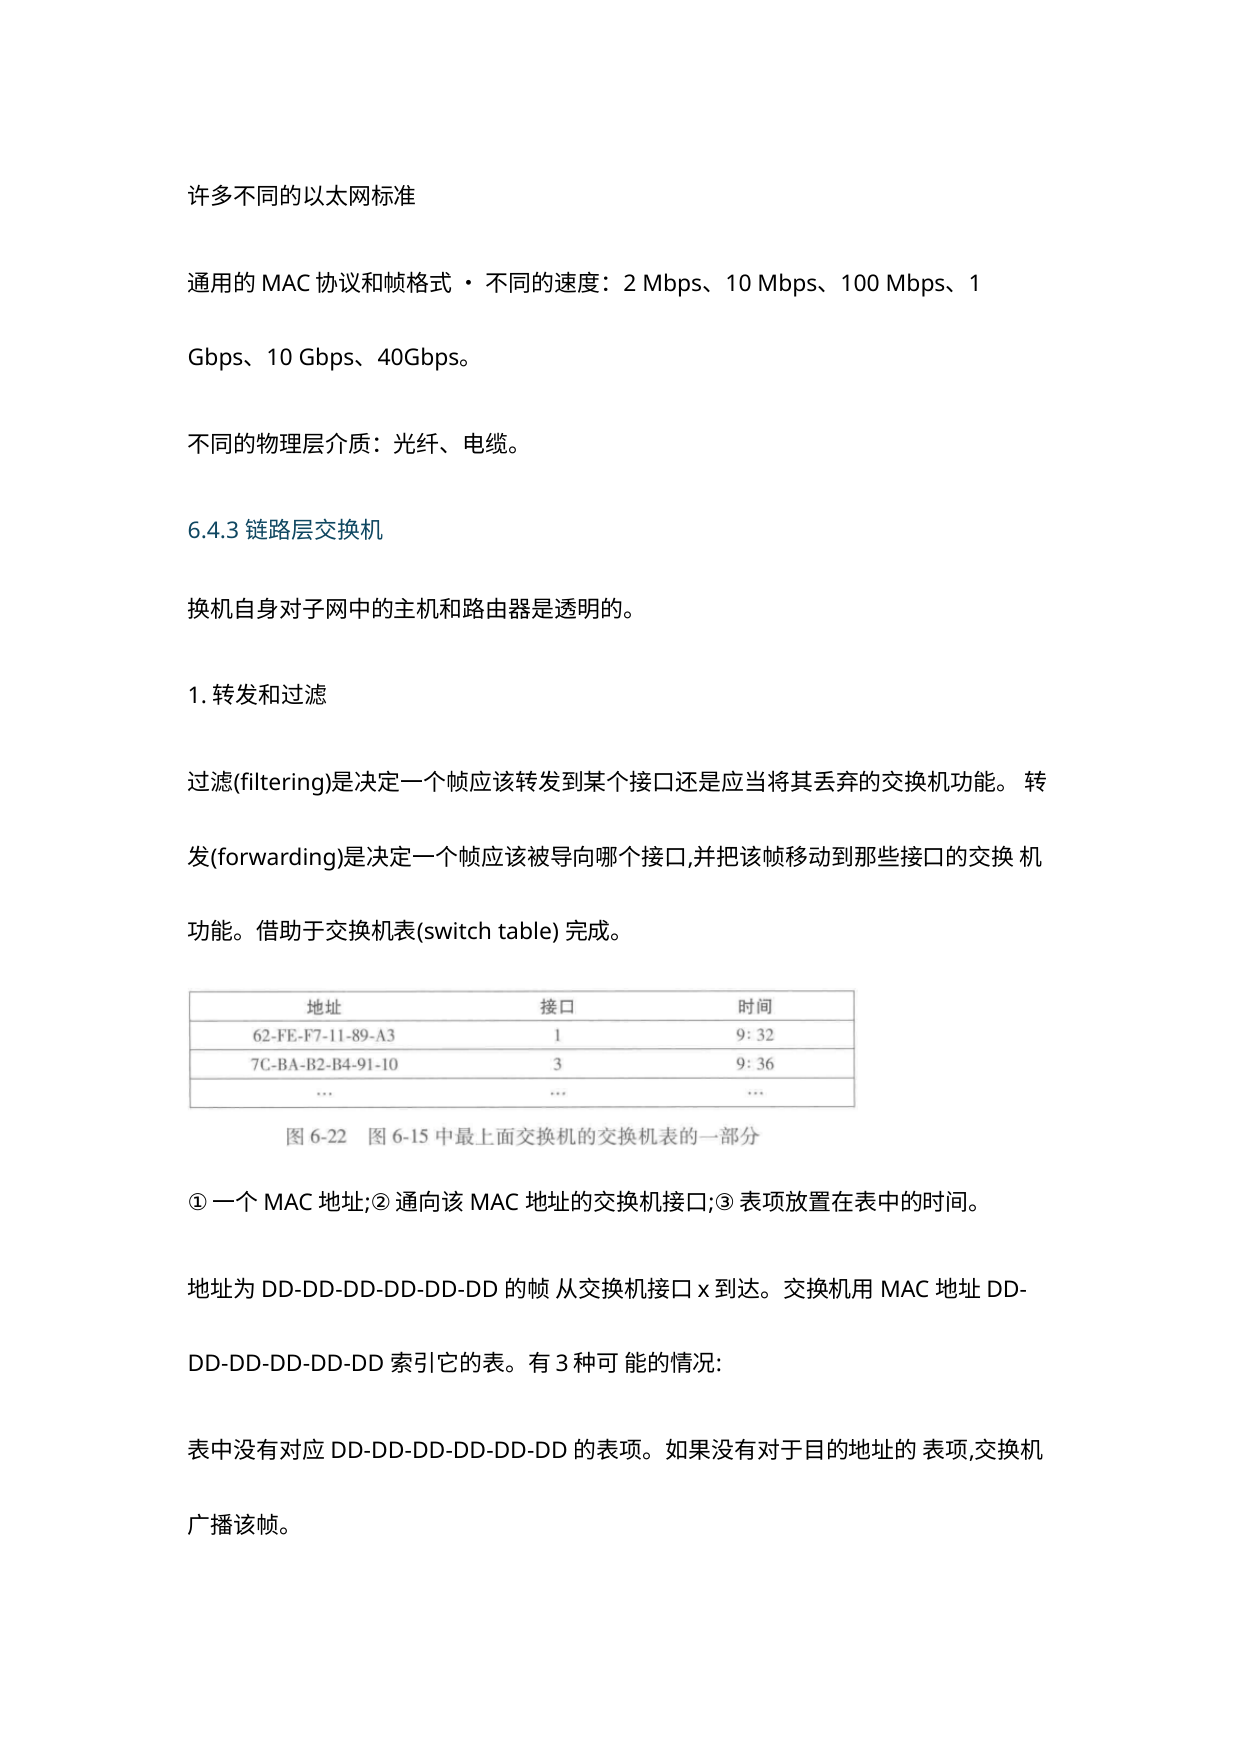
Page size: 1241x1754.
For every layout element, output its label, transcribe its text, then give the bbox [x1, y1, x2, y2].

text 过滤(filtering)是决定一个帧应该转发到某个接口还是应当将其丢弃的交换机功能。 转发(forwarding)是决定一个帧应该被导向哪个接口,并把该帧移动到那些接口的交换 机功能。借助于交换机表(switch table) 完成。 [187, 748, 1053, 962]
subtitle 6.4.3 链路层交换机 [187, 496, 1053, 561]
text 许多不同的以太网标准 [187, 162, 1053, 227]
text ①一个MAC 地址;②通向该 MAC 地址的交换机接口;③表项放置在表中的时间。 [187, 1168, 1053, 1233]
text 表中没有对应 DD-DD-DD-DD-DD-DD 的表项。如果没有对于目的地址的 表项,交换机广播该帧。 [187, 1416, 1053, 1556]
text 地址为DD-DD-DD-DD-DD-DD 的帧 从交换机接口x到达。交换机用 MAC 地址 DD-DD-DD-DD-DD-DD 索引它的表。有3种可 能的情况: [187, 1254, 1053, 1394]
text 换机自身对子网中的主机和路由器是透明的。 [187, 575, 1053, 640]
text 通用的MAC协议和帧格式 • 不同的速度：2 Mbps、10 Mbps、100 Mbps、1 Gbps、10 Gbps、40Gbps。 [187, 248, 1053, 388]
text 1. 转发和过滤 [187, 661, 1053, 726]
text 不同的物理层介质：光纤、电缆。 [187, 410, 1053, 475]
picture [187, 984, 864, 1147]
